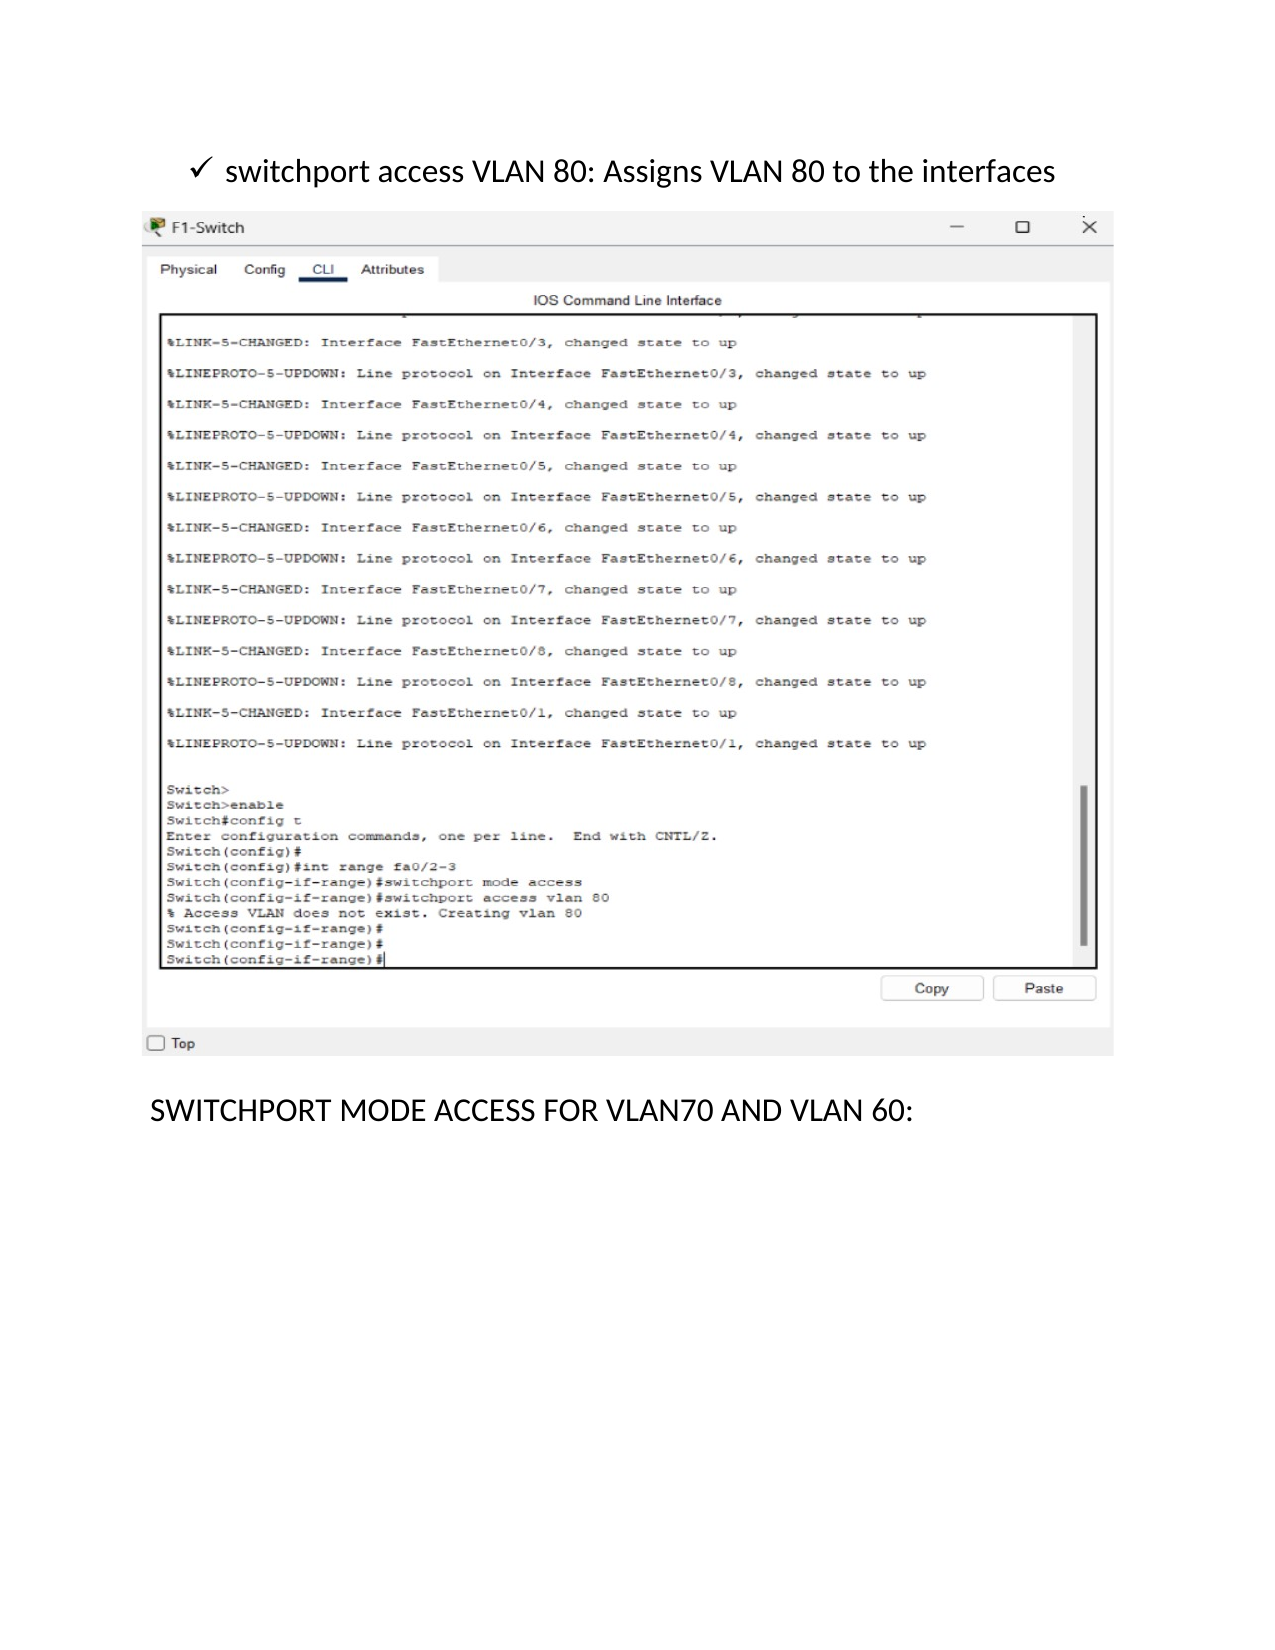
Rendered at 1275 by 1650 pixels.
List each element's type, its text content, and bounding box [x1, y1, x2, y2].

list switchport access VLAN 80: Assigns VLAN 80 to the interfaces [187, 150, 1125, 191]
text SWITCHPORT MODE ACCESS FOR VLAN70 AND VLAN 60: [150, 407, 1125, 1129]
picture [141, 211, 1114, 1055]
